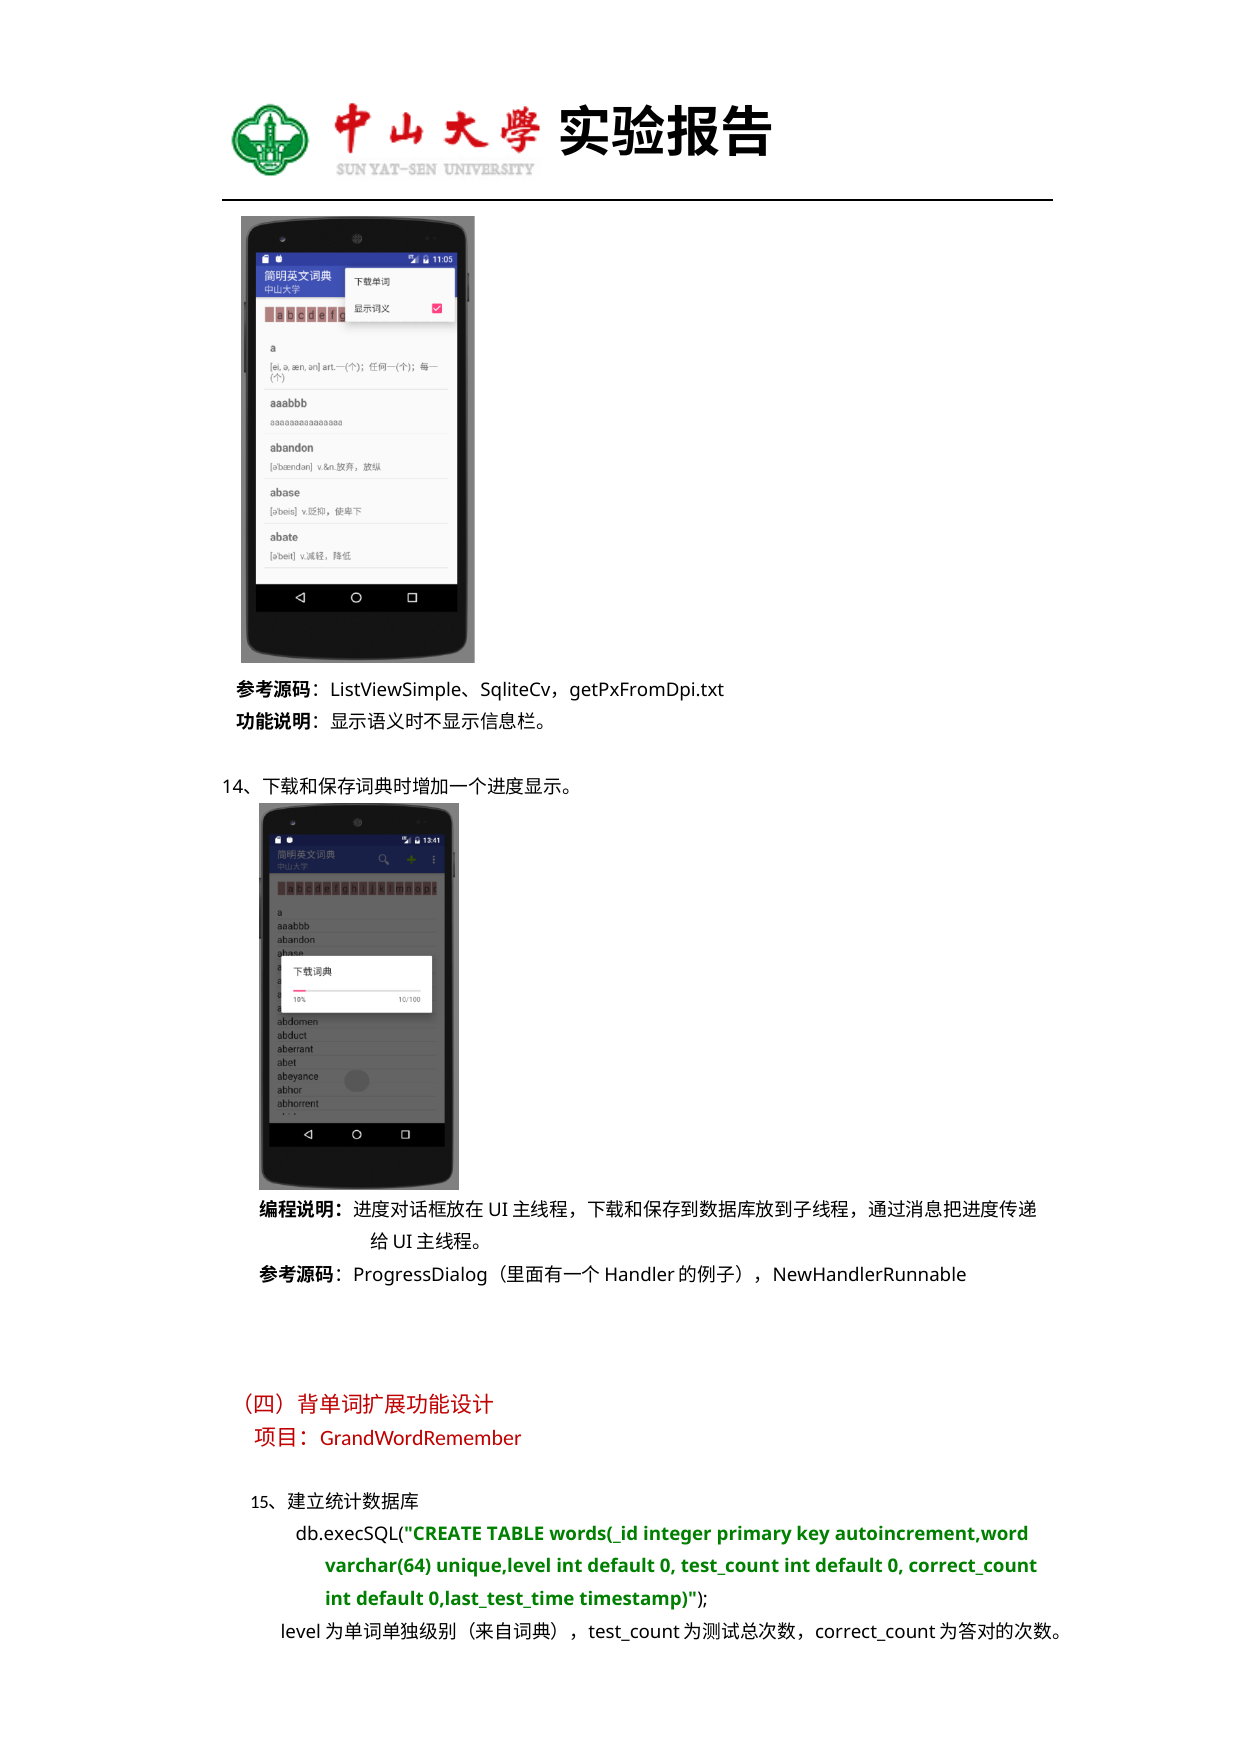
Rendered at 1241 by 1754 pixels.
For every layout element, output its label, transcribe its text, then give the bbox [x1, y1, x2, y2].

text 参考源码：ListViewSimple、SqliteCv，getPxFromDpi.txt [222, 672, 1053, 704]
text 参考源码：ProgressDialog（里面有一个Handler的例子），NewHandlerRunnable [259, 1257, 1053, 1289]
picture [221, 98, 543, 182]
text 编程说明：进度对话框放在UI主线程，下载和保存到数据库放到子线程，通过消息把进度传递给UI主线程。 [259, 1192, 1053, 1257]
text db.execSQL("CREATE TABLE words(_id integer primary key autoincrement,word varchar(64) unique,level int default 0, test_count int default 0, correct_count int default 0,last_test_time timestamp)"); [295, 1517, 1053, 1614]
text 项目：GrandWordRemember [222, 1419, 1053, 1452]
text 功能说明：显示语义时不显示信息栏。 [222, 704, 1053, 737]
picture [259, 803, 459, 1190]
text level 为单词单独级别（来自词典），test_count为测试总次数，correct_count为答对的次数。 [266, 1614, 1053, 1647]
text 14、下载和保存词典时增加一个进度显示。 [222, 769, 1053, 802]
text （四）背单词扩展功能设计 [222, 1387, 1053, 1419]
text 15、建立统计数据库 [222, 1484, 1053, 1517]
picture [241, 216, 475, 663]
